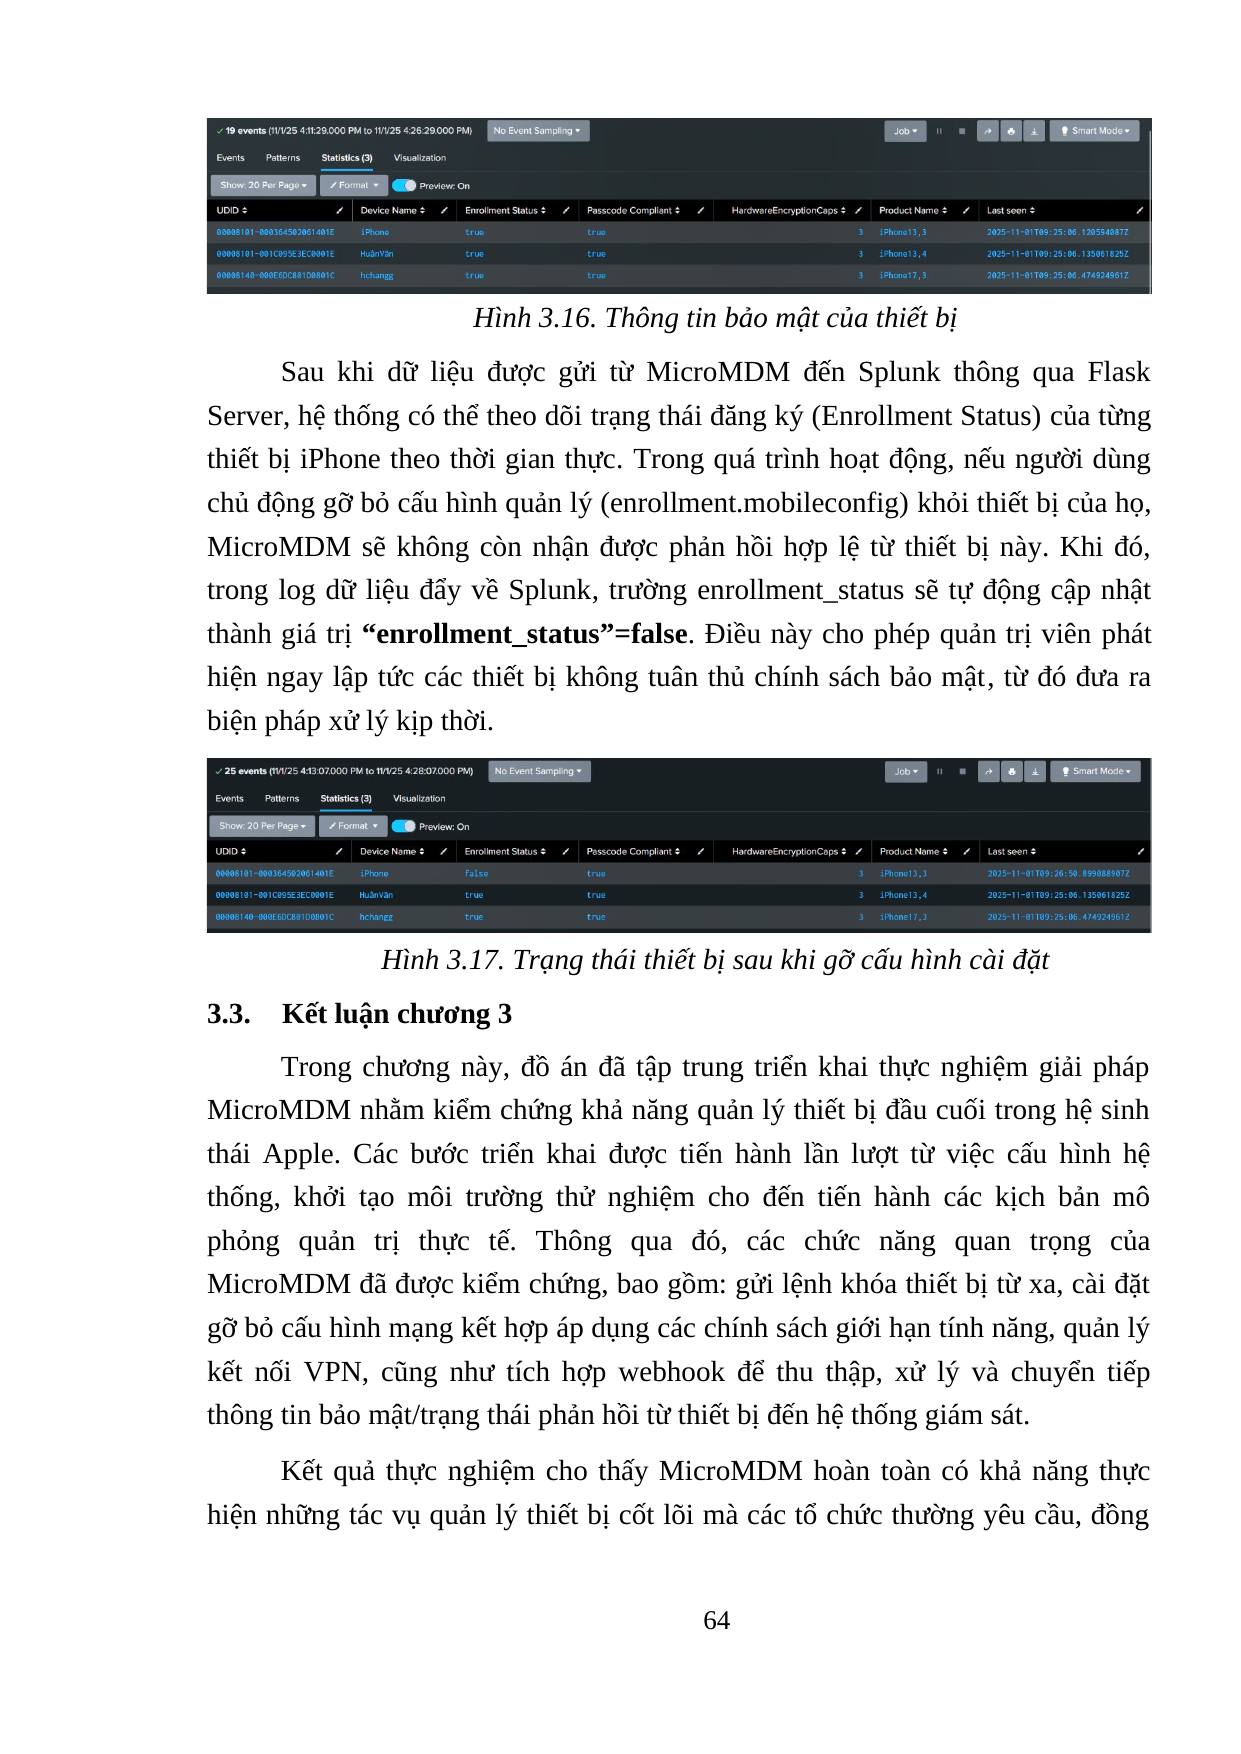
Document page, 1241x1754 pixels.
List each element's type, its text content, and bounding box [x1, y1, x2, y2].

text Hình 3.16. Thông tin bảo mật của thiết bị [207, 300, 1152, 334]
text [207, 1453, 1152, 1530]
text Trong chương này, đồ án đã tập trung triển khai thực nghiệm giải pháp MicroMDM nhằm kiểm chứng khả năng quản lý thiết bị đầu cuối trong hệ sinh thái Apple. Các bước triển khai được tiến hành lần lượt từ việc cấu hình hệ thống, khởi tạo môi trường thử nghiệm cho đến tiến hành các kịch bản mô phỏng quản trị thực tế. Thông qua đó, các chức năng quan trọng của MicroMDM đã được kiểm chứng, bao gồm: gửi lệnh khóa thiết bị từ xa, cài đặt gỡ bỏ cấu hình mạng kết hợp áp dụng các chính sách giới hạn tính năng, quản lý kết nối VPN, cũng như tích hợp webhook để thu thập, xử lý và chuyển tiếp thông tin bảo mật/trạng thái phản hồi từ thiết bị đến hệ thống giám sát. [207, 1049, 1152, 1431]
text Hình 3.17. Trạng thái thiết bị sau khi gỡ cấu hình cài đặt [207, 942, 1152, 975]
picture [206, 758, 1152, 933]
text Sau khi dữ liệu được gửi từ MicroMDM đến Splunk thông qua Flask Server, hệ thống có thể theo dõi trạng thái đăng ký (Enrollment Status) của từng thiết bị iPhone theo thời gian thực. Trong quá trình hoạt động, nếu người dùng chủ động gỡ bỏ cấu hình quản lý (enrollment.mobileconfig) khỏi thiết bị của họ, MicroMDM sẽ không còn nhận được phản hồi hợp lệ từ thiết bị này. Khi đó, trong log dữ liệu đẩy về Splunk, trường enrollment_status sẽ tự động cập nhật thành giá trị “enrollment_status”=false. Điều này cho phép quản trị viên phát hiện ngay lập tức các thiết bị không tuân thủ chính sách bảo mật, từ đó đưa ra biện pháp xử lý kịp thời. [207, 354, 1152, 736]
list Kết luận chương 3 [207, 996, 1152, 1030]
picture [206, 118, 1152, 294]
